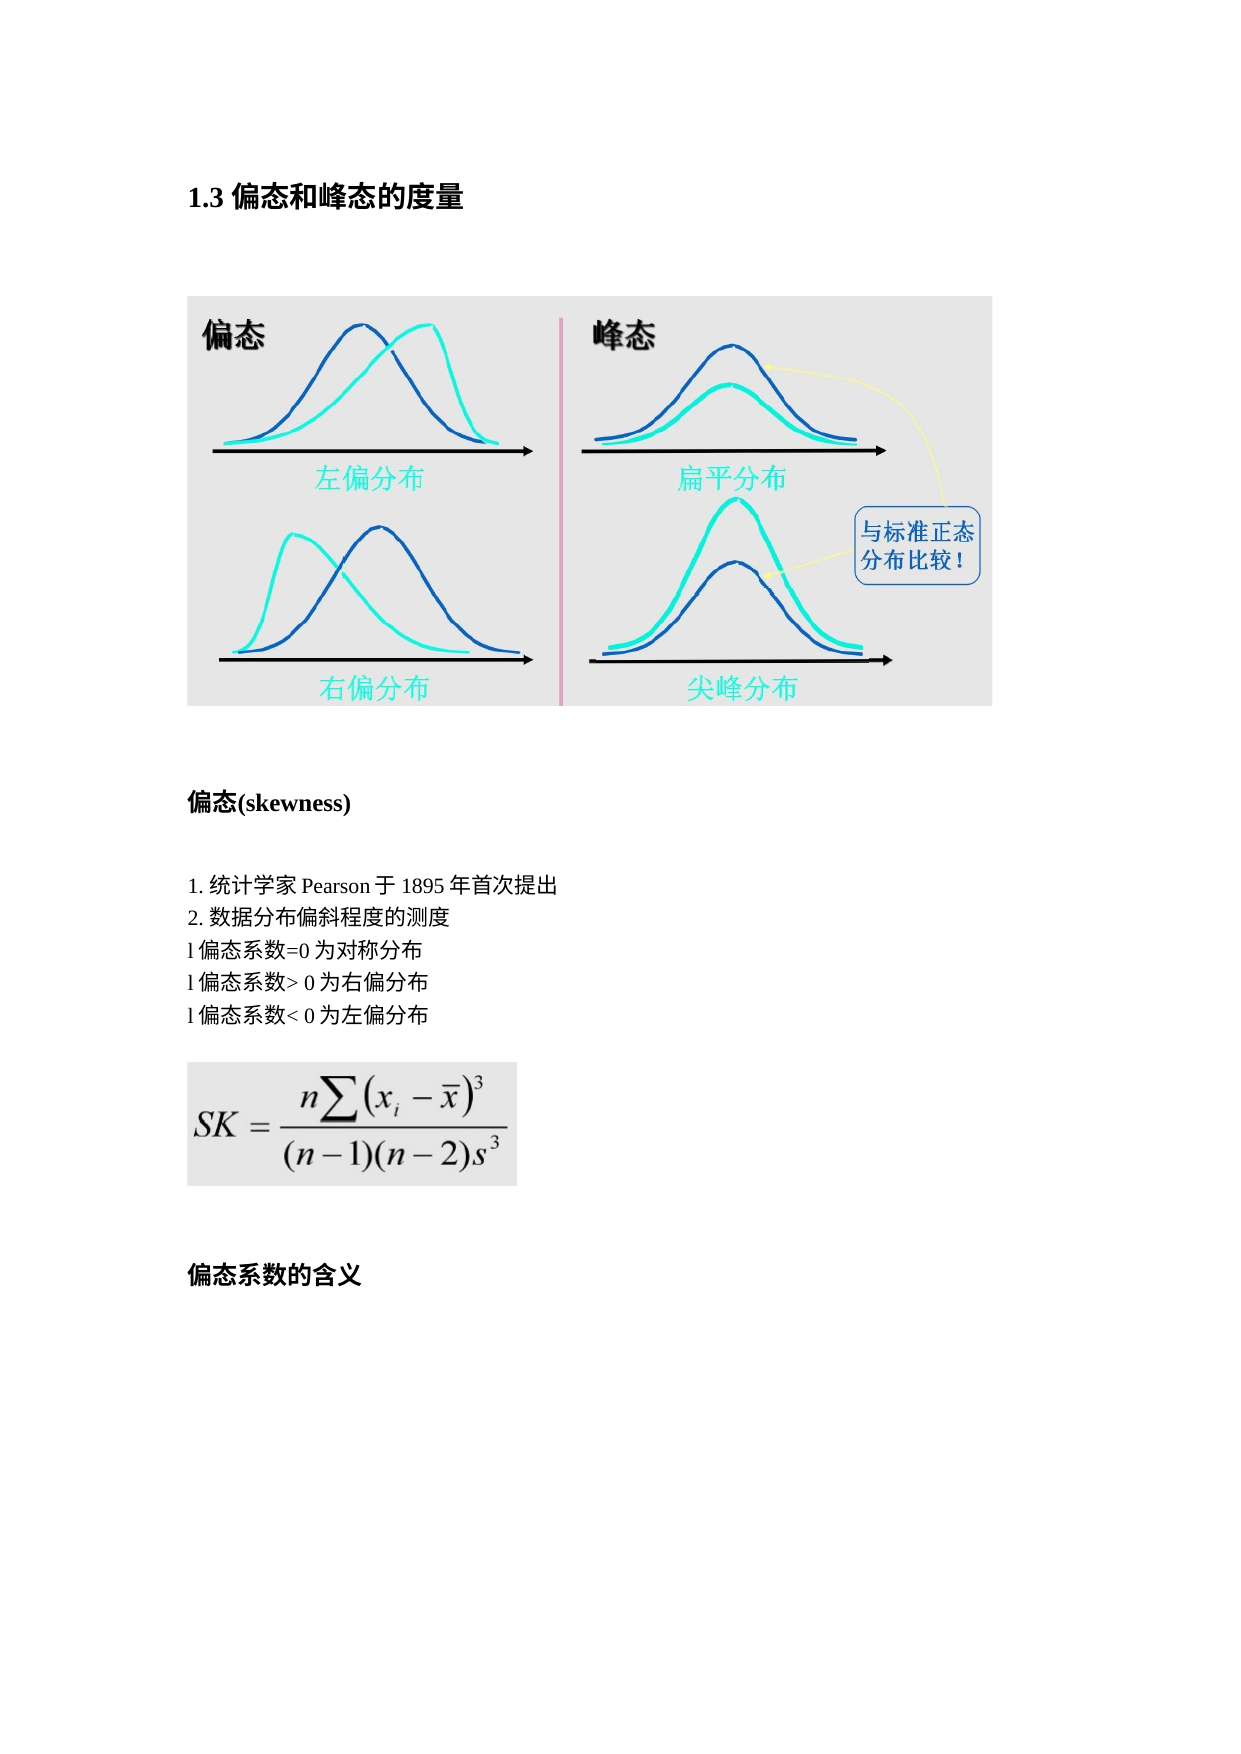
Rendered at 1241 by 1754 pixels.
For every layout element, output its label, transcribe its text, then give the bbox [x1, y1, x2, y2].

text 2. 数据分布偏斜程度的测度 [187, 900, 1053, 932]
picture [187, 296, 993, 706]
subtitle 偏态(skewness) [187, 768, 1053, 833]
text l 偏态系数< 0为左偏分布 [187, 997, 1053, 1030]
subtitle 偏态系数的含义 [187, 1241, 1053, 1306]
subtitle 1.3 偏态和峰态的度量 [187, 162, 1053, 227]
text 1. 统计学家Pearson于1895年首次提出 [187, 867, 1053, 900]
text l 偏态系数=0为对称分布 [187, 932, 1053, 965]
picture [187, 1062, 518, 1186]
text l 偏态系数> 0为右偏分布 [187, 965, 1053, 997]
